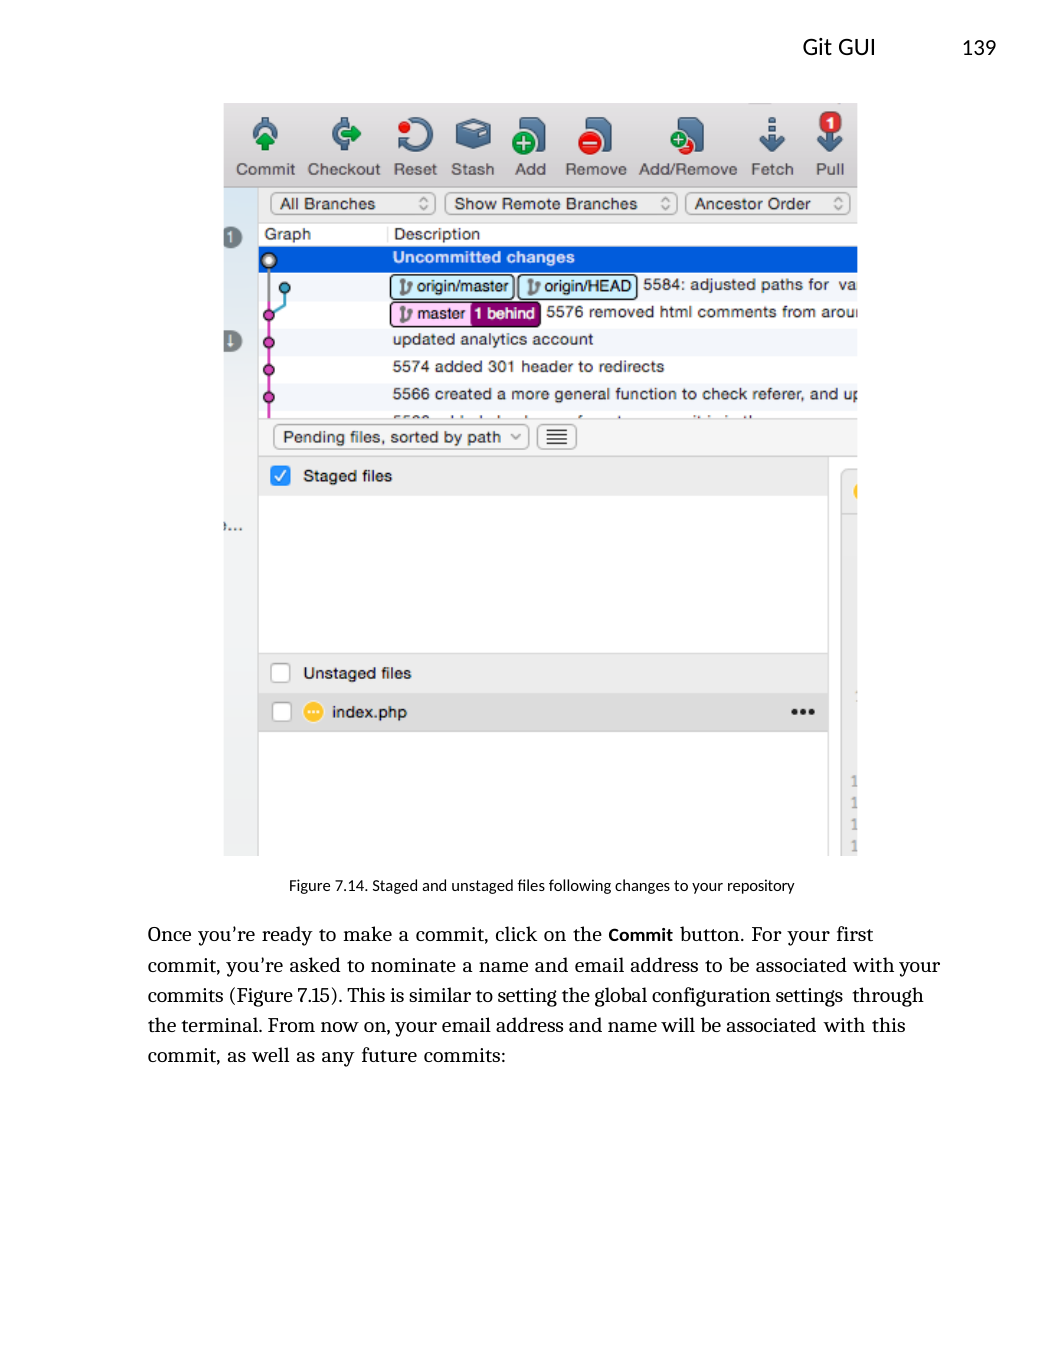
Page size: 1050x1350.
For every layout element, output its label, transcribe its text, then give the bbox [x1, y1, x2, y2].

text Figure 7.14. Staged and unstaged files following changes to your repository [289, 875, 1010, 895]
text Once you’re ready to make a commit, click on the Commit button. For your first commit, you’re asked to nominate a name and email address to be associated with your commits (Figure 7.15). This is similar to setting the global configuration settings through the terminal. From now on, your email address and name will be associated with this commit, as well as any future commits: [148, 921, 943, 1068]
picture [223, 103, 858, 856]
